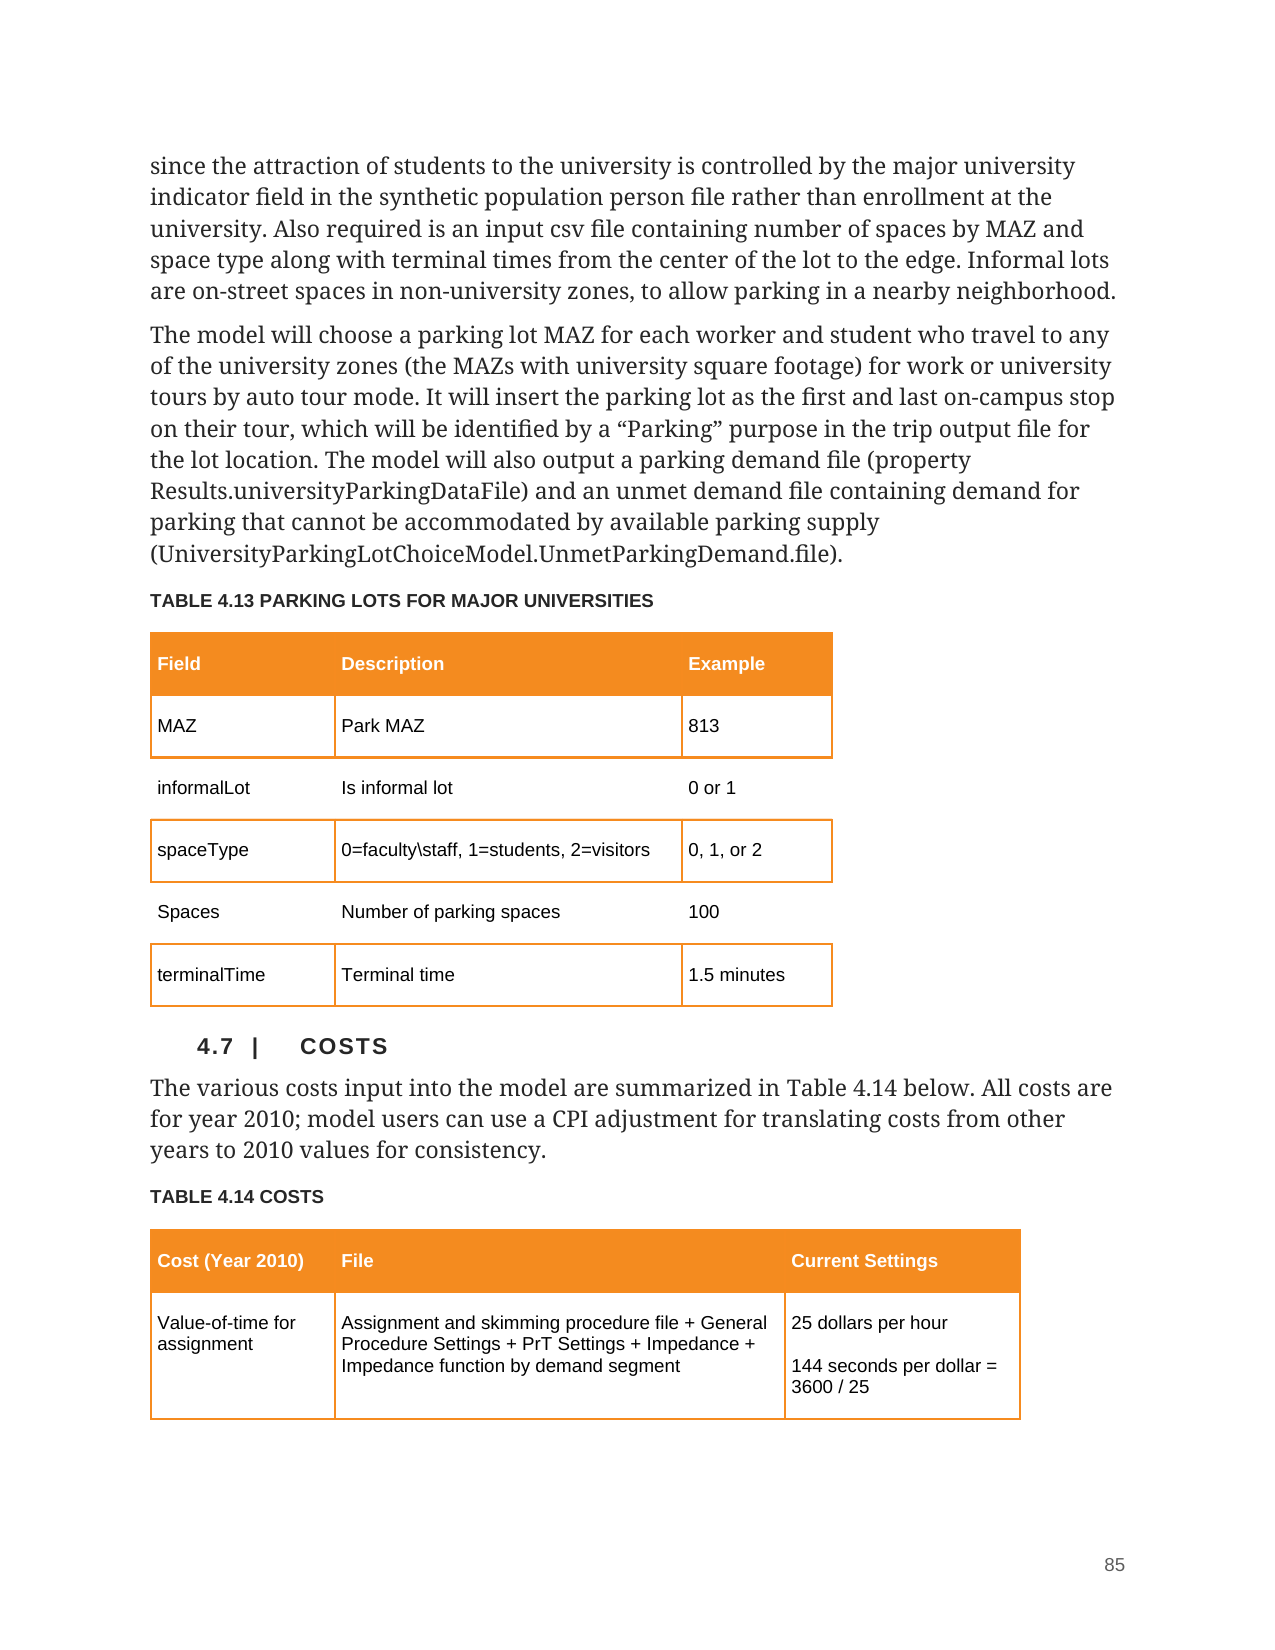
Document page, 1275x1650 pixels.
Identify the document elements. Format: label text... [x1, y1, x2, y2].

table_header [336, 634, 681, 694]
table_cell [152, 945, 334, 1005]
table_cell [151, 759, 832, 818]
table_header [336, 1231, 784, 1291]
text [150, 150, 1125, 306]
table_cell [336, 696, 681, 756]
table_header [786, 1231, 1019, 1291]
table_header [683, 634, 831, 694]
text The various costs input into the model are summarized in Table 4.14 below. All costs are for year 2010; model users can use a CPI adjustment for translating costs from other years to 2010 values for consistency. [150, 1072, 1125, 1166]
subtitle Costs [197, 1028, 1125, 1059]
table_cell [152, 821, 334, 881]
text Table 4.13 Parking Lots For Major Universities [150, 589, 1125, 611]
text Table 4.14 Costs [150, 1186, 1125, 1208]
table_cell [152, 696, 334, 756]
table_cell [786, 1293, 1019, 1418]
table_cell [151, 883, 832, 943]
text The model will choose a parking lot MAZ for each worker and student who travel to any of the university zones (the MAZs with university square footage) for work or university tours by auto tour mode. It will insert the parking lot as the first and last on-campus stop on their tour, which will be identified by a “Parking” purpose in the trip output file for the lot location. The model will also output a parking demand file (property Results.universityParkingDataFile) and an unmet demand file containing demand for parking that cannot be accommodated by available parking supply (UniversityParkingLotChoiceModel.UnmetParkingDemand.file). [150, 319, 1125, 569]
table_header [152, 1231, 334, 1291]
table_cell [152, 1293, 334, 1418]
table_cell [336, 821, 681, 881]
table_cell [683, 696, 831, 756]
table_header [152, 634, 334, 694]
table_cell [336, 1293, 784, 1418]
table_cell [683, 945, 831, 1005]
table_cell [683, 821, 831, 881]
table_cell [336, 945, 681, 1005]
